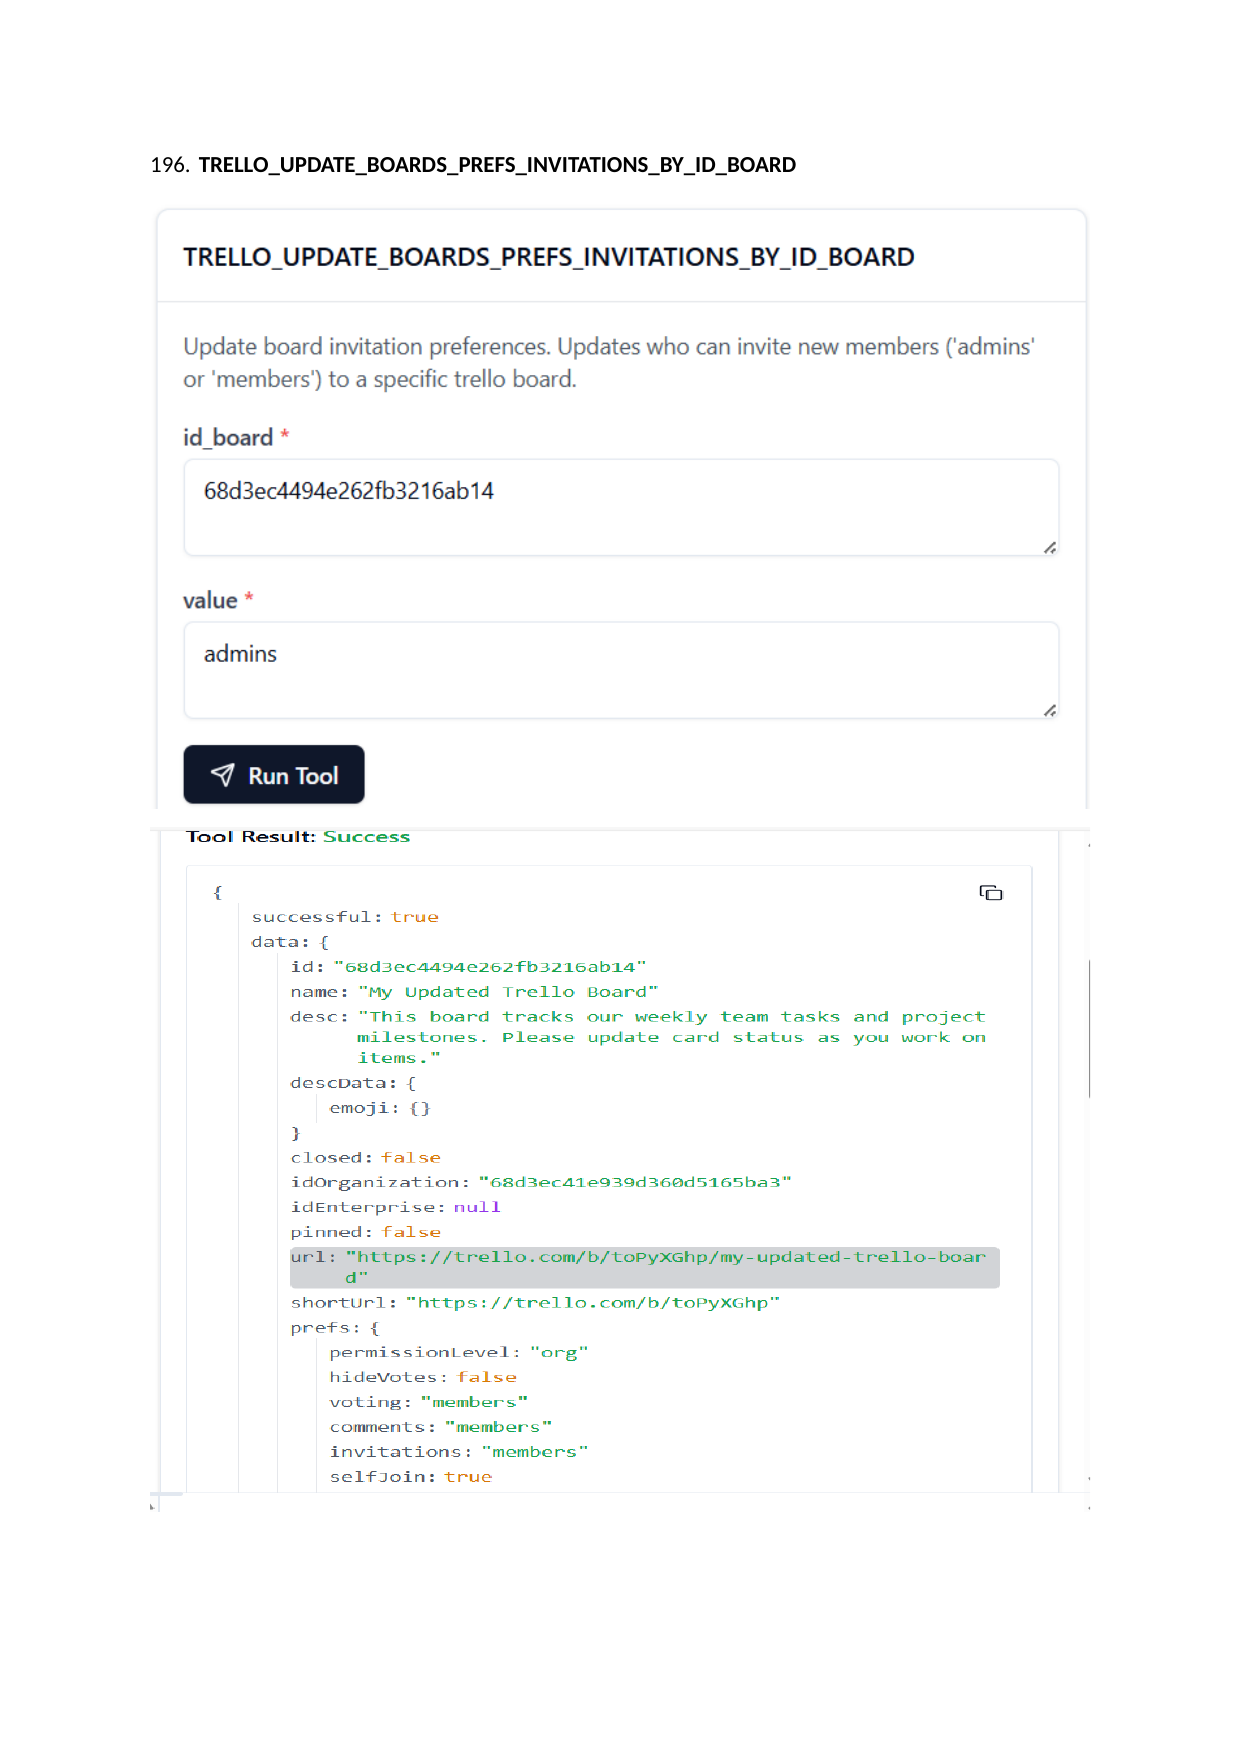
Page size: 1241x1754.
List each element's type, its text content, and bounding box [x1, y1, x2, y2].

picture [150, 827, 1091, 1512]
picture [150, 197, 1091, 809]
text 196. TRELLO_UPDATE_BOARDS_PREFS_INVITATIONS_BY_ID_BOARD [150, 150, 1090, 178]
